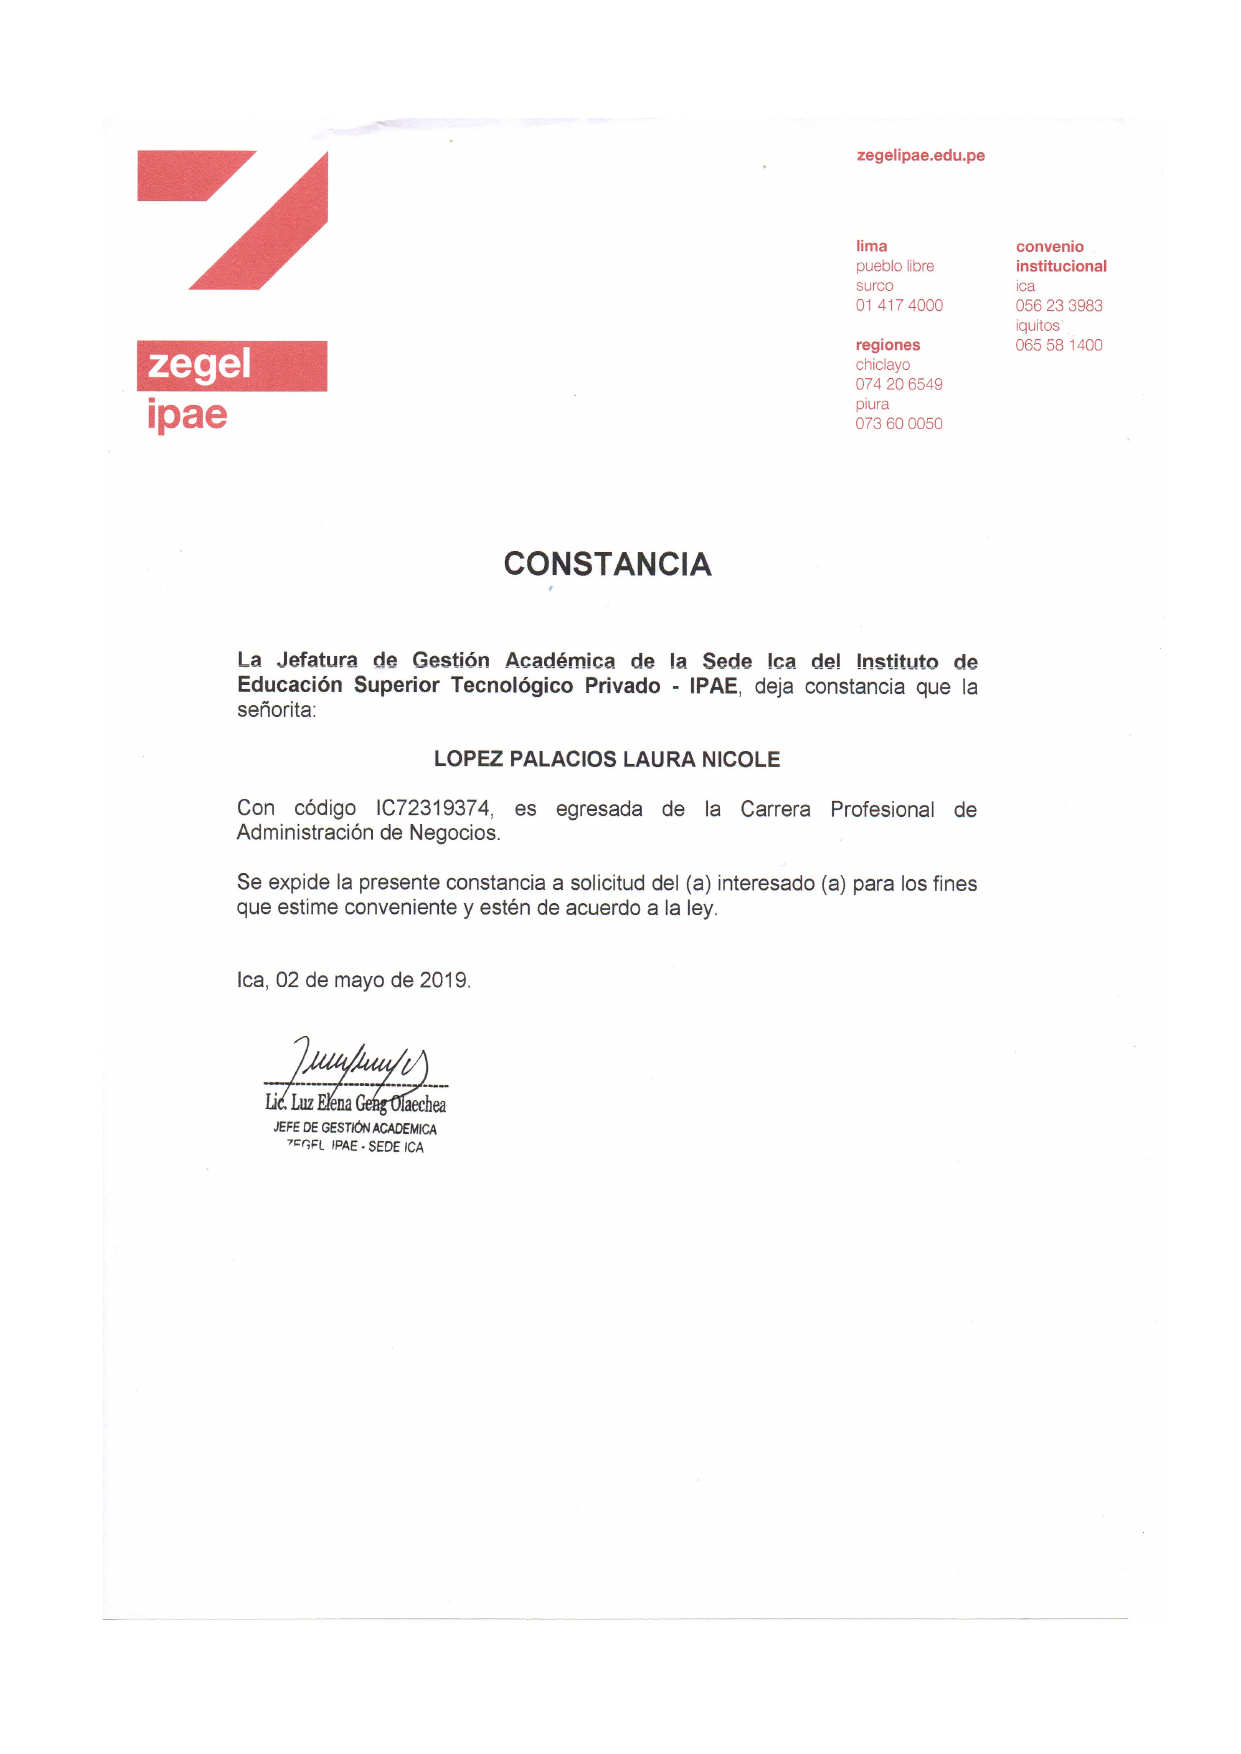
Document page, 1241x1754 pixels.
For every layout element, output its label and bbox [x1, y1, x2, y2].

picture [102, 118, 1167, 1623]
